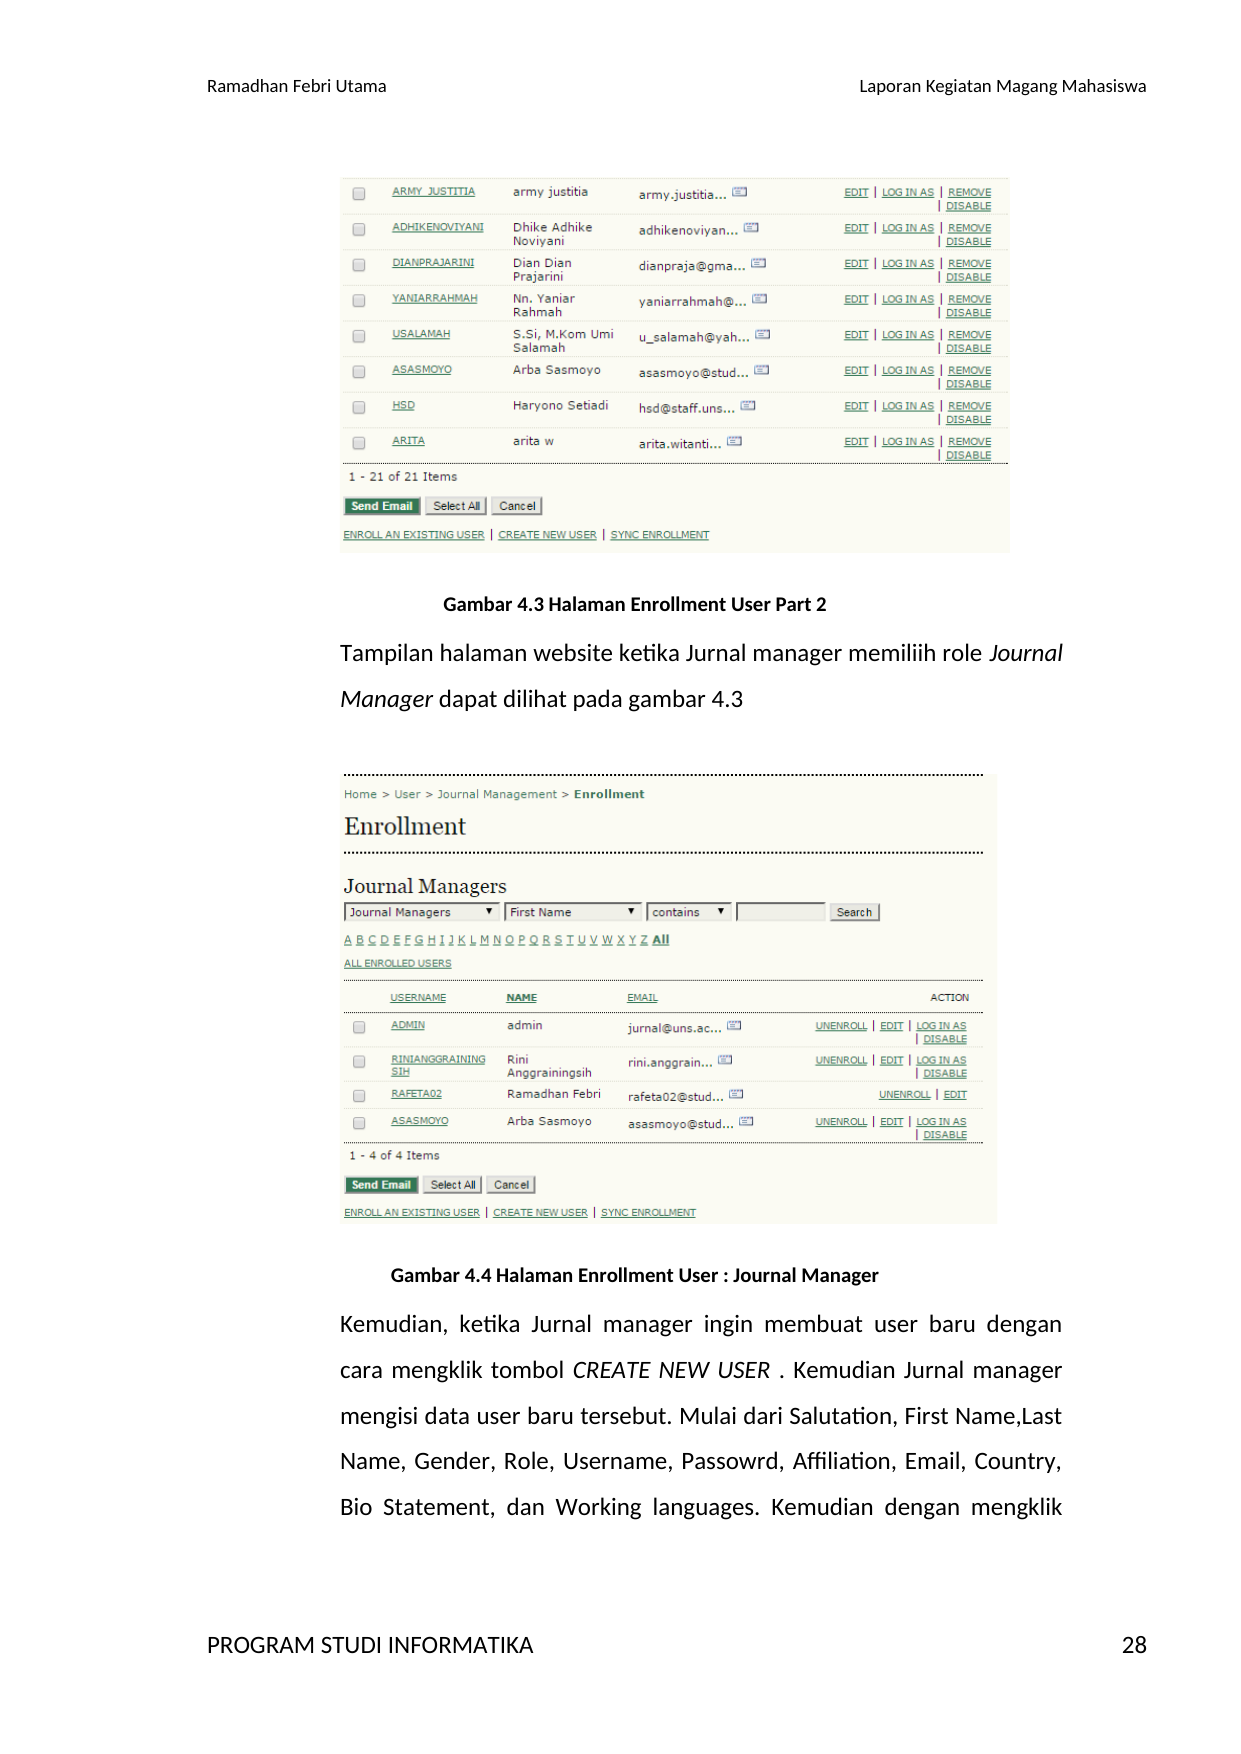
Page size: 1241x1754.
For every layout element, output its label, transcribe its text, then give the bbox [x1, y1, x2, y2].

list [340, 1308, 1063, 1522]
picture [339, 774, 998, 1224]
list Tampilan halaman website ketika Jurnal manager memiliih role Journal Manager dapat dilihat pada gambar 4.3 [340, 637, 1063, 714]
picture [339, 177, 1010, 553]
